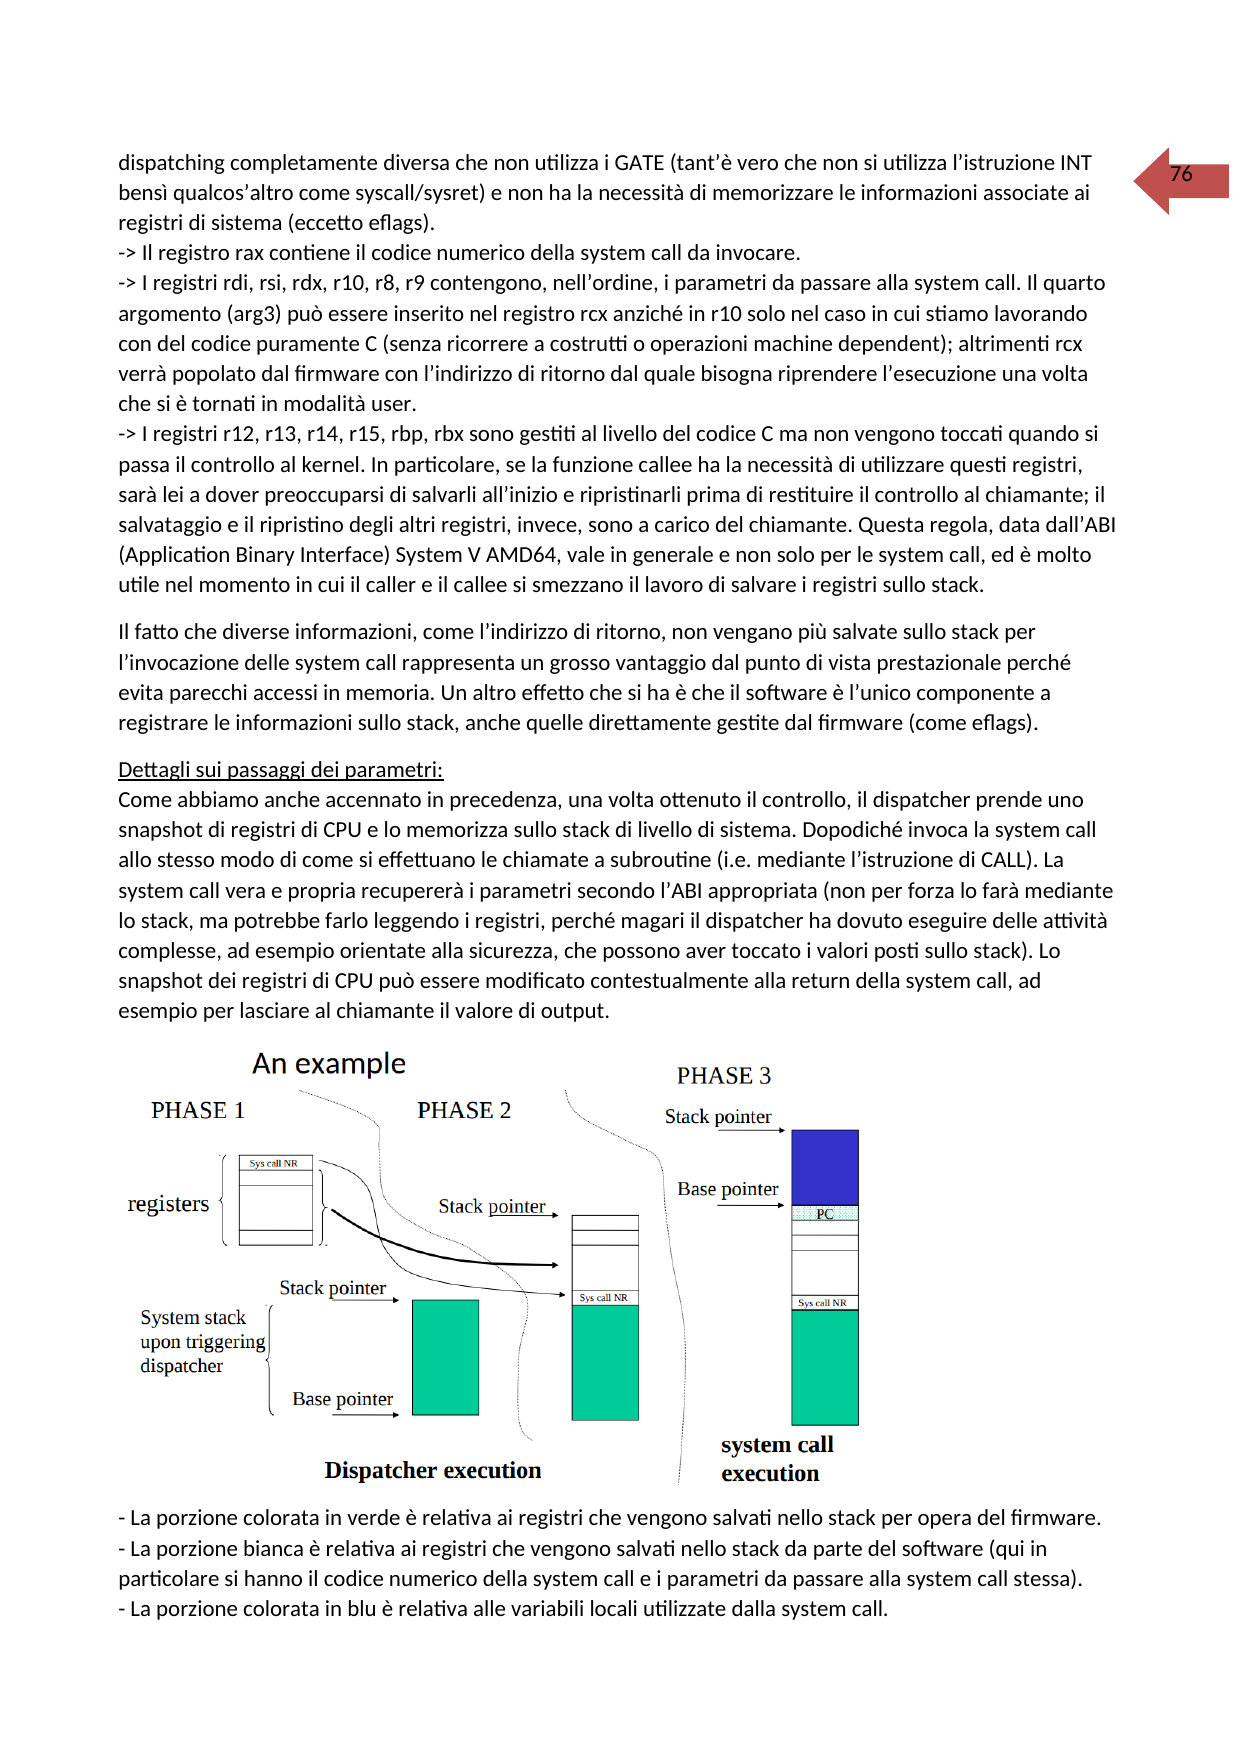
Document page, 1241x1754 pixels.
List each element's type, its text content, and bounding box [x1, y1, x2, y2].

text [118, 148, 1122, 598]
text Dettagli sui passaggi dei parametri: Come abbiamo anche accennato in precedenza, una volta ottenuto il controllo, il dispatcher prende uno snapshot di registri di CPU e lo memorizza sullo stack di livello di sistema. Dopodiché invoca la system call allo stesso modo di come si effettuano le chiamate a subroutine (i.e. mediante l’istruzione di CALL). La system call vera e propria recupererà i parametri secondo l’ABI appropriata (non per forza lo farà mediante lo stack, ma potrebbe farlo leggendo i registri, perché magari il dispatcher ha dovuto eseguire delle attività complesse, ad esempio orientate alla sicurezza, che possono aver toccato i valori posti sullo stack). Lo snapshot dei registri di CPU può essere modificato contestualmente alla return della system call, ad esempio per lasciare al chiamante il valore di output. [118, 755, 1122, 1024]
picture [118, 1043, 879, 1485]
text - La porzione colorata in verde è relativa ai registri che vengono salvati nello stack per opera del firmware. - La porzione bianca è relativa ai registri che vengono salvati nello stack da parte del software (qui in particolare si hanno il codice numerico della system call e i parametri da passare alla system call stessa). - La porzione colorata in blu è relativa alle variabili locali utilizzate dalla system call. [118, 1503, 1122, 1622]
text Il fatto che diverse informazioni, come l’indirizzo di ritorno, non vengano più salvate sullo stack per l’invocazione delle system call rappresenta un grosso vantaggio dal punto di vista prestazionale perché evita parecchi accessi in memoria. Un altro effetto che si ha è che il software è l’unico componente a registrare le informazioni sullo stack, anche quelle direttamente gestite dal firmware (come eflags). [118, 617, 1122, 736]
